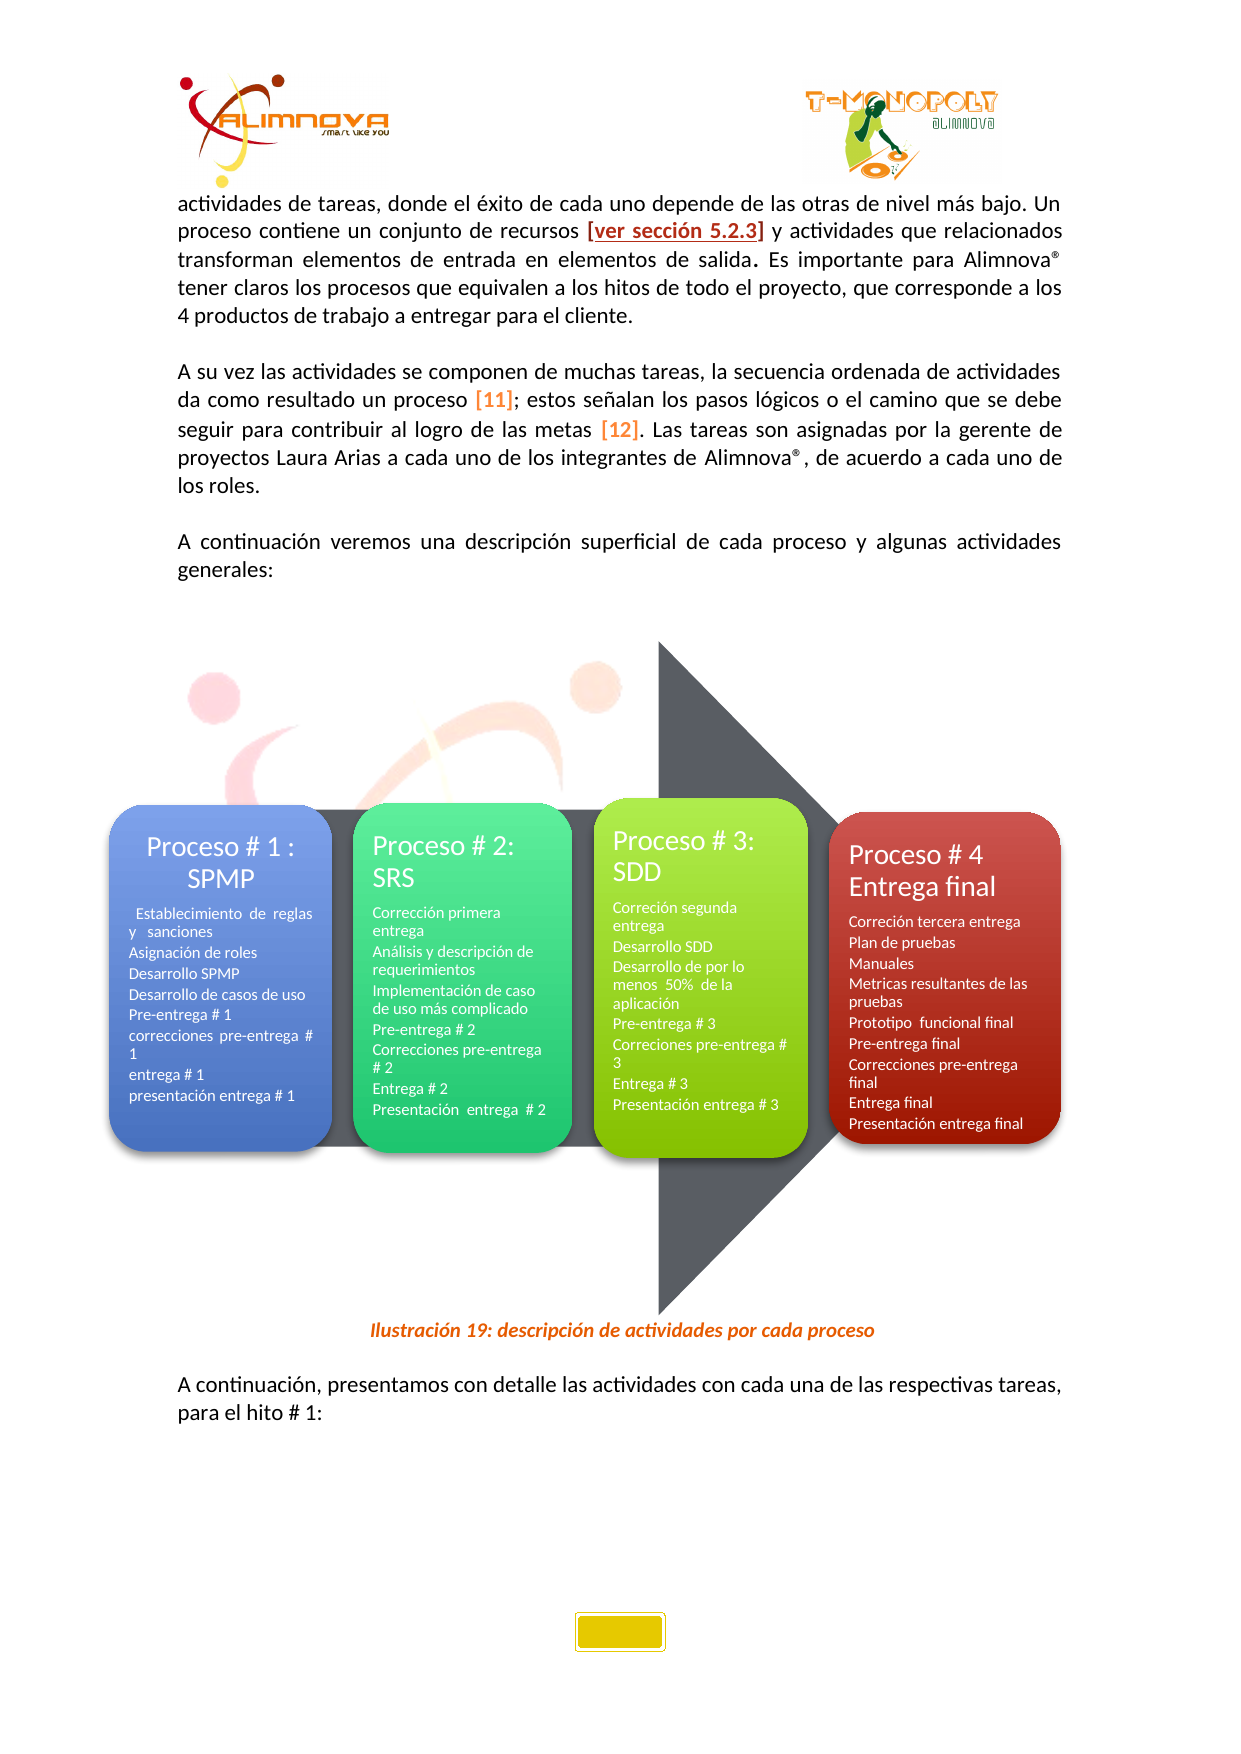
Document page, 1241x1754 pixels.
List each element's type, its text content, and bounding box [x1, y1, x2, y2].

text A continuación veremos una descripción superficial de cada proceso y algunas actividades generales: [177, 527, 1063, 583]
text Ilustración 19: descripción de actividades por cada proceso [177, 639, 1063, 839]
picture [177, 73, 389, 189]
picture [802, 79, 1002, 184]
text Ilustración 19: descripción de actividades por cada proceso [177, 1127, 1063, 1342]
text A continuación, presentamos con detalle las actividades con cada una de las respectivas tareas, para el hito # 1: [177, 1370, 1063, 1426]
